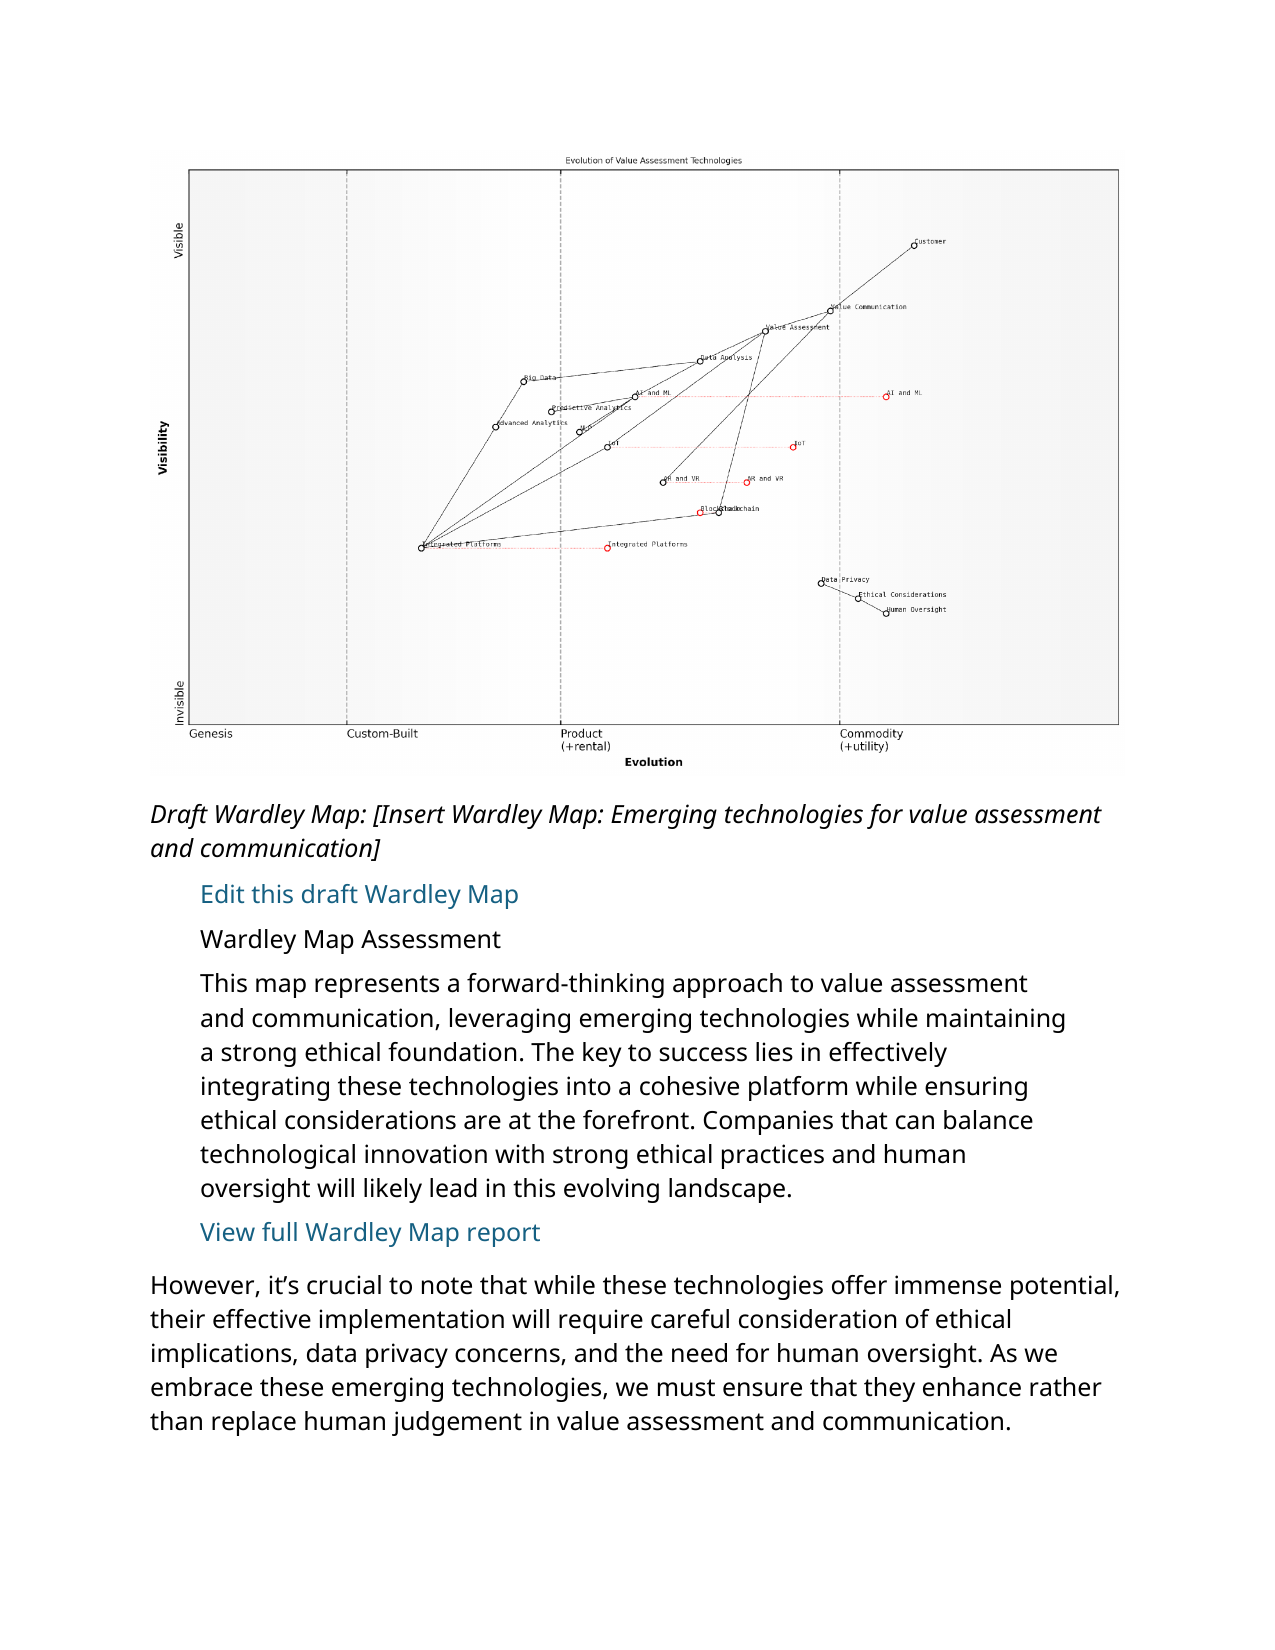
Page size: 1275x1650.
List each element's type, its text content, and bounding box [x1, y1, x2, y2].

text However, it’s crucial to note that while these technologies offer immense potential, their effective implementation will require careful consideration of ethical implications, data privacy concerns, and the need for human oversight. As we embrace these emerging technologies, we must ensure that they enhance rather than replace human judgement in value assessment and communication. [150, 1268, 1125, 1438]
picture [150, 150, 1125, 776]
text View full Wardley Map report [200, 1215, 1075, 1249]
text Edit this draft Wardley Map [200, 877, 1075, 911]
text This map represents a forward-thinking approach to value assessment and communication, leveraging emerging technologies while maintaining a strong ethical foundation. The key to success lies in effectively integrating these technologies into a cohesive platform while ensuring ethical considerations are at the forefront. Companies that can balance technological innovation with strong ethical practices and human oversight will likely lead in this evolving landscape. [200, 966, 1075, 1204]
text Wardley Map Assessment [200, 922, 1075, 956]
text Draft Wardley Map: [Insert Wardley Map: Emerging technologies for value assessment and communication] [150, 797, 1125, 865]
